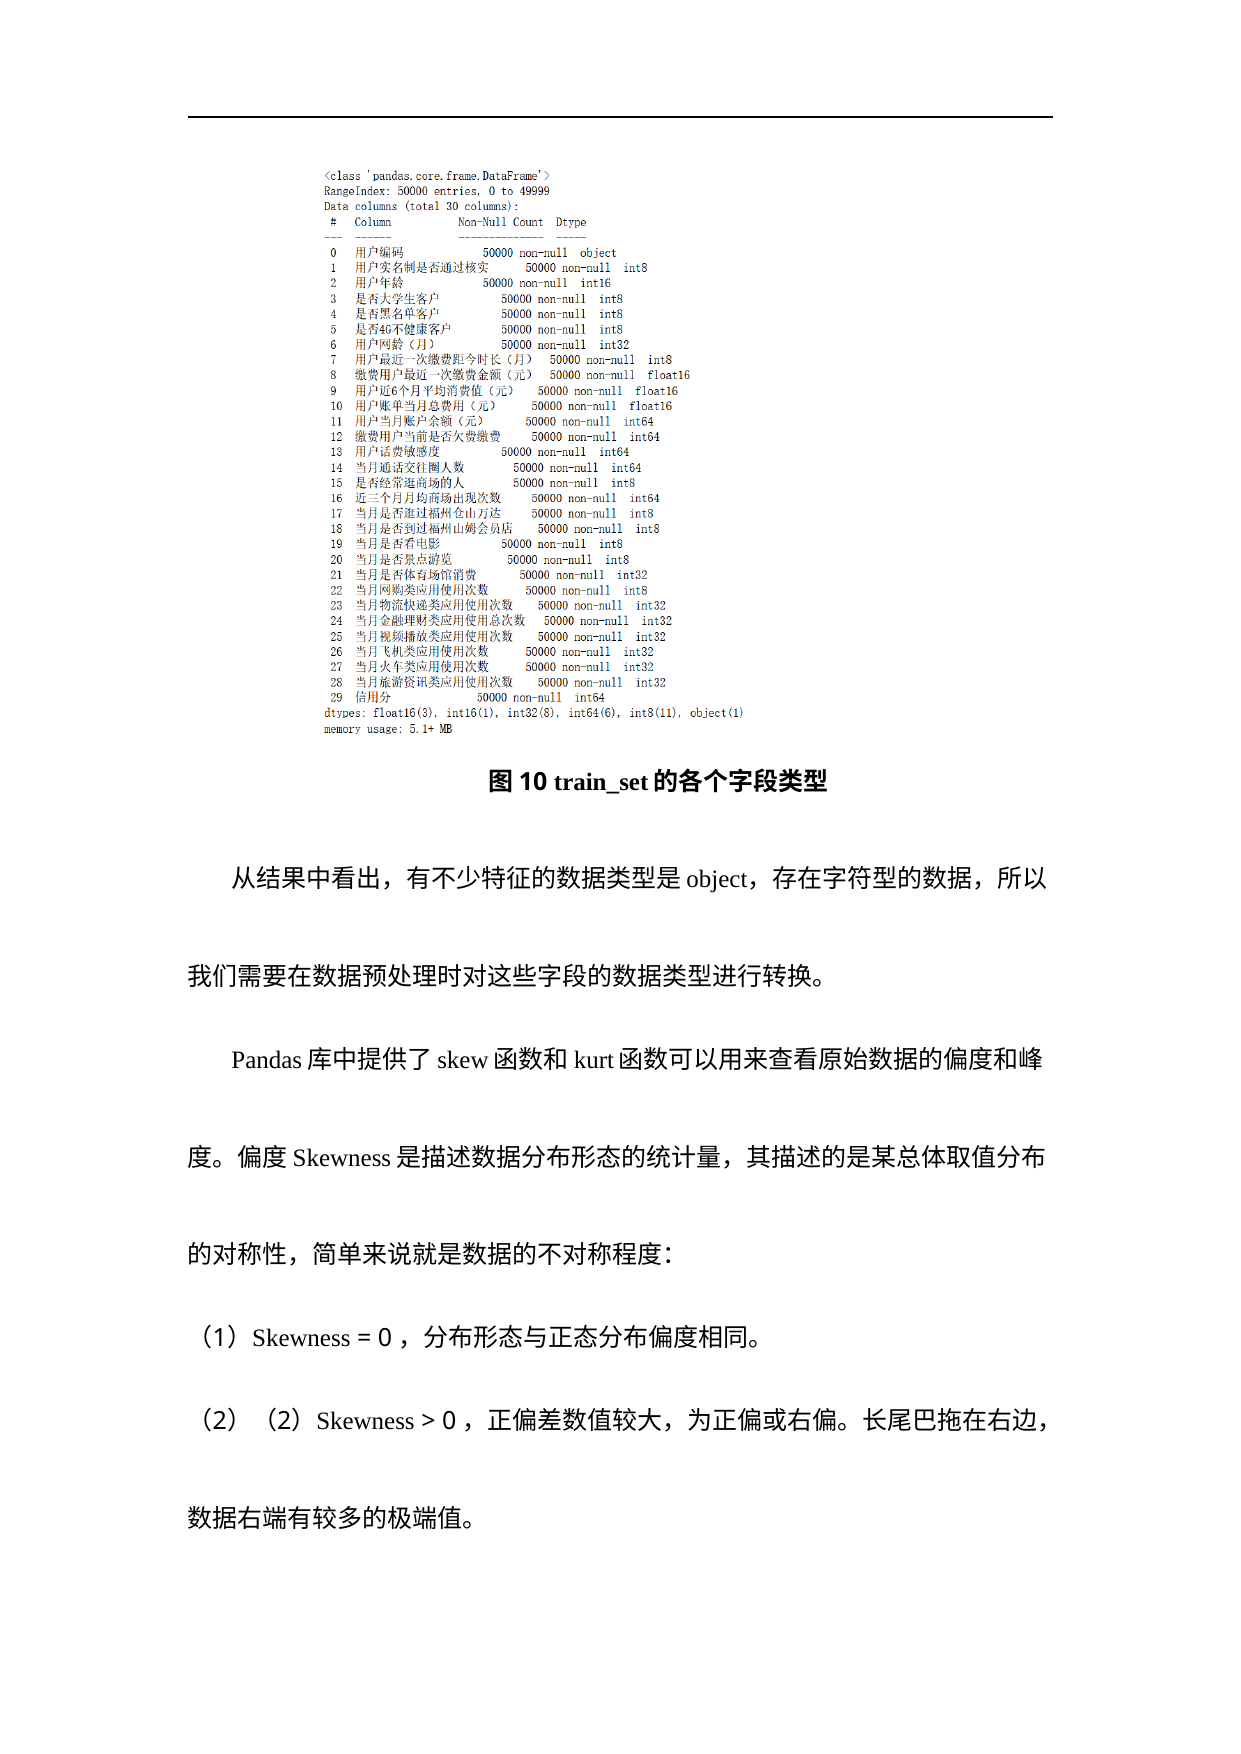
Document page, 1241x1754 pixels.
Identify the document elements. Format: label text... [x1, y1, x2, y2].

text 图10 train_set的各个字段类型 [187, 747, 1053, 812]
picture [310, 162, 756, 739]
list （2）Skewness > 0 ，正偏差数值较大，为正偏或右偏。长尾巴拖在右边，数据右端有较多的极端值。 [187, 1386, 1053, 1549]
text Pandas库中提供了skew函数和kurt函数可以用来查看原始数据的偏度和峰度。偏度Skewness是描述数据分布形态的统计量，其描述的是某总体取值分布的对称性，简单来说就是数据的不对称程度： [187, 1025, 1053, 1285]
text 从结果中看出，有不少特征的数据类型是object，存在字符型的数据，所以我们需要在数据预处理时对这些字段的数据类型进行转换。 [187, 844, 1053, 1007]
list Skewness = 0 ，分布形态与正态分布偏度相同。 [187, 1303, 1053, 1368]
